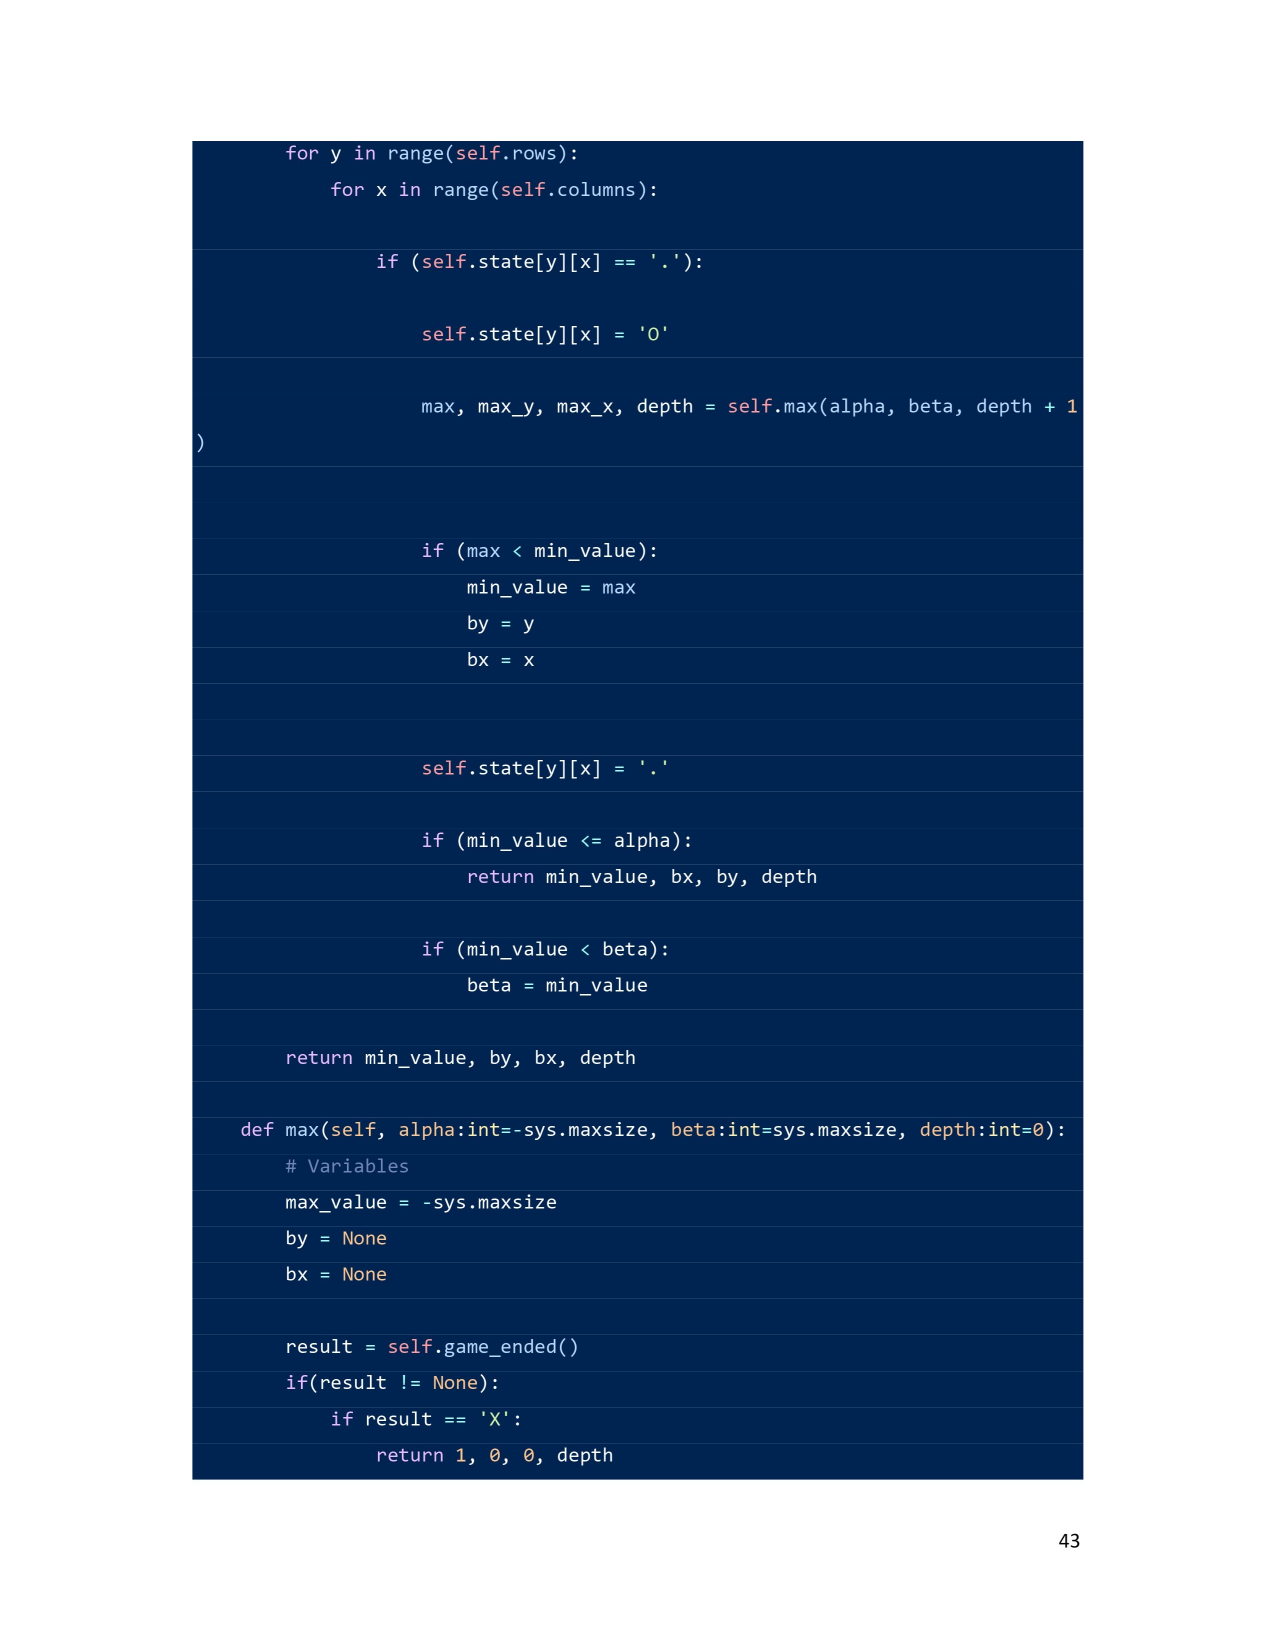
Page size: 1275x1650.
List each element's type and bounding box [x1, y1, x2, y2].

picture [191, 141, 1084, 1548]
